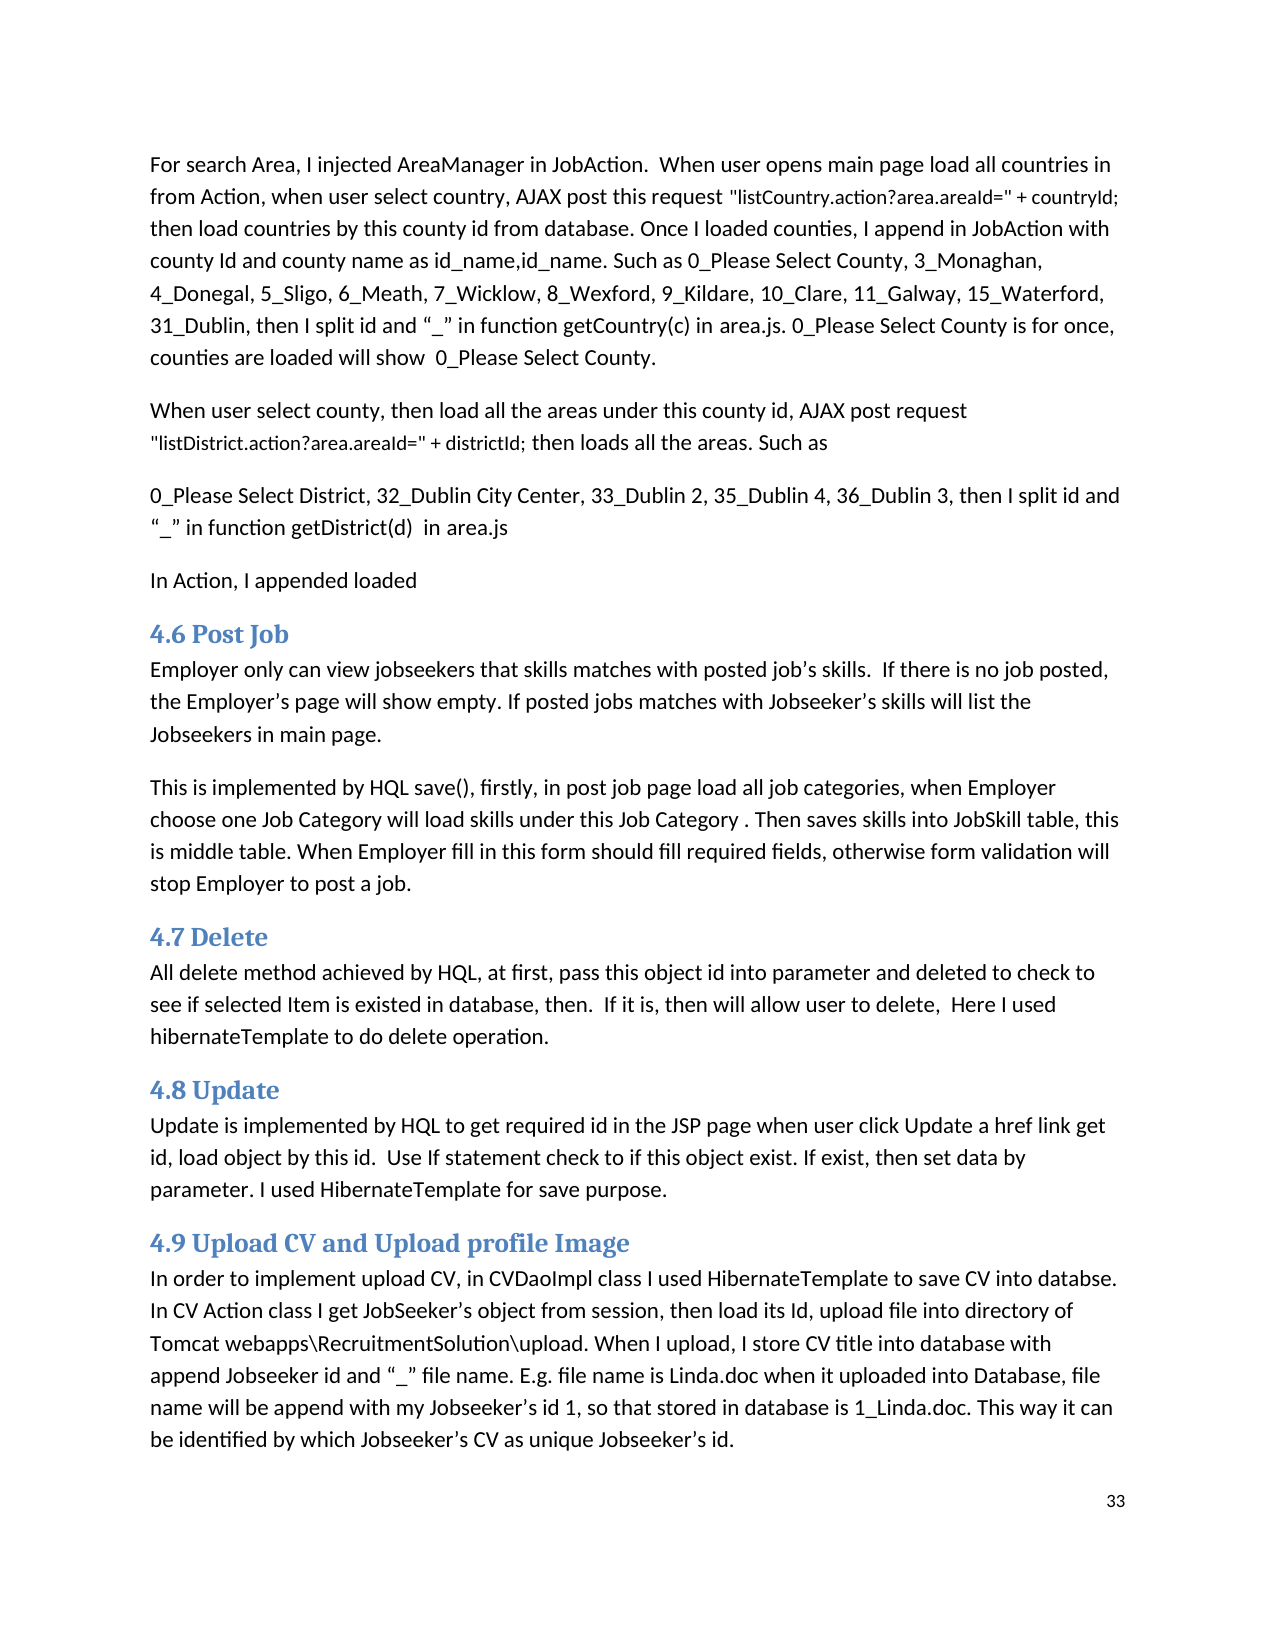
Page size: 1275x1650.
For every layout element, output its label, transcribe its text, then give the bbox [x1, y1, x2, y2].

text In order to implement upload CV, in CVDaoImpl class I used HibernateTemplate to save CV into databse. In CV Action class I get JobSeeker’s object from session, then load its Id, upload file into directory of Tomcat webapps\RecruitmentSolution\upload. When I upload, I store CV title into database with append Jobseeker id and “_” file name. E.g. file name is Linda.doc when it uploaded into Database, file name will be append with my Jobseeker’s id 1, so that stored in database is 1_Linda.doc. This way it can be identified by which Jobseeker’s CV as unique Jobseeker’s id. [150, 1264, 1125, 1453]
text This is implemented by HQL save(), firstly, in post job page load all job categories, when Employer choose one Job Category will load skills under this Job Category . Then saves skills into JobSkill table, this is middle table. When Employer fill in this form should fill required fields, otherwise form validation will stop Employer to post a job. [150, 773, 1125, 897]
text 0_Please Select District, 32_Dublin City Center, 33_Dublin 2, 35_Dublin 4, 36_Dublin 3, then I split id and “_” in function getDistrict(d) in area.js [150, 481, 1125, 542]
text For search Area, I injected AreaManager in JobAction. When user opens main page load all countries in from Action, when user select country, AJAX post this request "listCountry.action?area.areaId=" + countryId; then load countries by this county id from database. Once I loaded counties, I append in JobAction with county Id and county name as id_name,id_name. Such as 0_Please Select County, 3_Monaghan, 4_Donegal, 5_Sligo, 6_Meath, 7_Wicklow, 8_Wexford, 9_Kildare, 10_Clare, 11_Galway, 15_Waterford, 31_Dublin, then I split id and “_” in function getCountry(c) in area.js. 0_Please Select County is for once, counties are loaded will show 0_Please Select County. [150, 150, 1125, 371]
text When user select county, then load all the areas under this county id, AJAX post request "listDistrict.action?area.areaId=" + districtId; then loads all the areas. Such as [150, 396, 1125, 456]
text Update is implemented by HQL to get required id in the JSP page when user click Update a href link get id, load object by this id. Use If statement check to if this object exist. If exist, then set data by parameter. I used HibernateTemplate for save purpose. [150, 1111, 1125, 1203]
text In Action, I appended loaded [150, 567, 1125, 594]
subtitle 4.9 Upload CV and Upload profile Image [150, 1228, 1125, 1260]
subtitle 4.7 Delete [150, 922, 1125, 953]
text Employer only can view jobseekers that skills matches with posted job’s skills. If there is no job posted, the Employer’s page will show empty. If posted jobs matches with Jobseeker’s skills will list the Jobseekers in main page. [150, 655, 1125, 748]
text All delete method achieved by HQL, at first, pass this object id into parameter and deleted to check to see if selected Item is existed in database, then. If it is, then will allow user to delete, Here I used hibernateTemplate to do delete operation. [150, 958, 1125, 1050]
subtitle 4.6 Post Job [150, 619, 1125, 651]
subtitle 4.8 Update [150, 1075, 1125, 1107]
